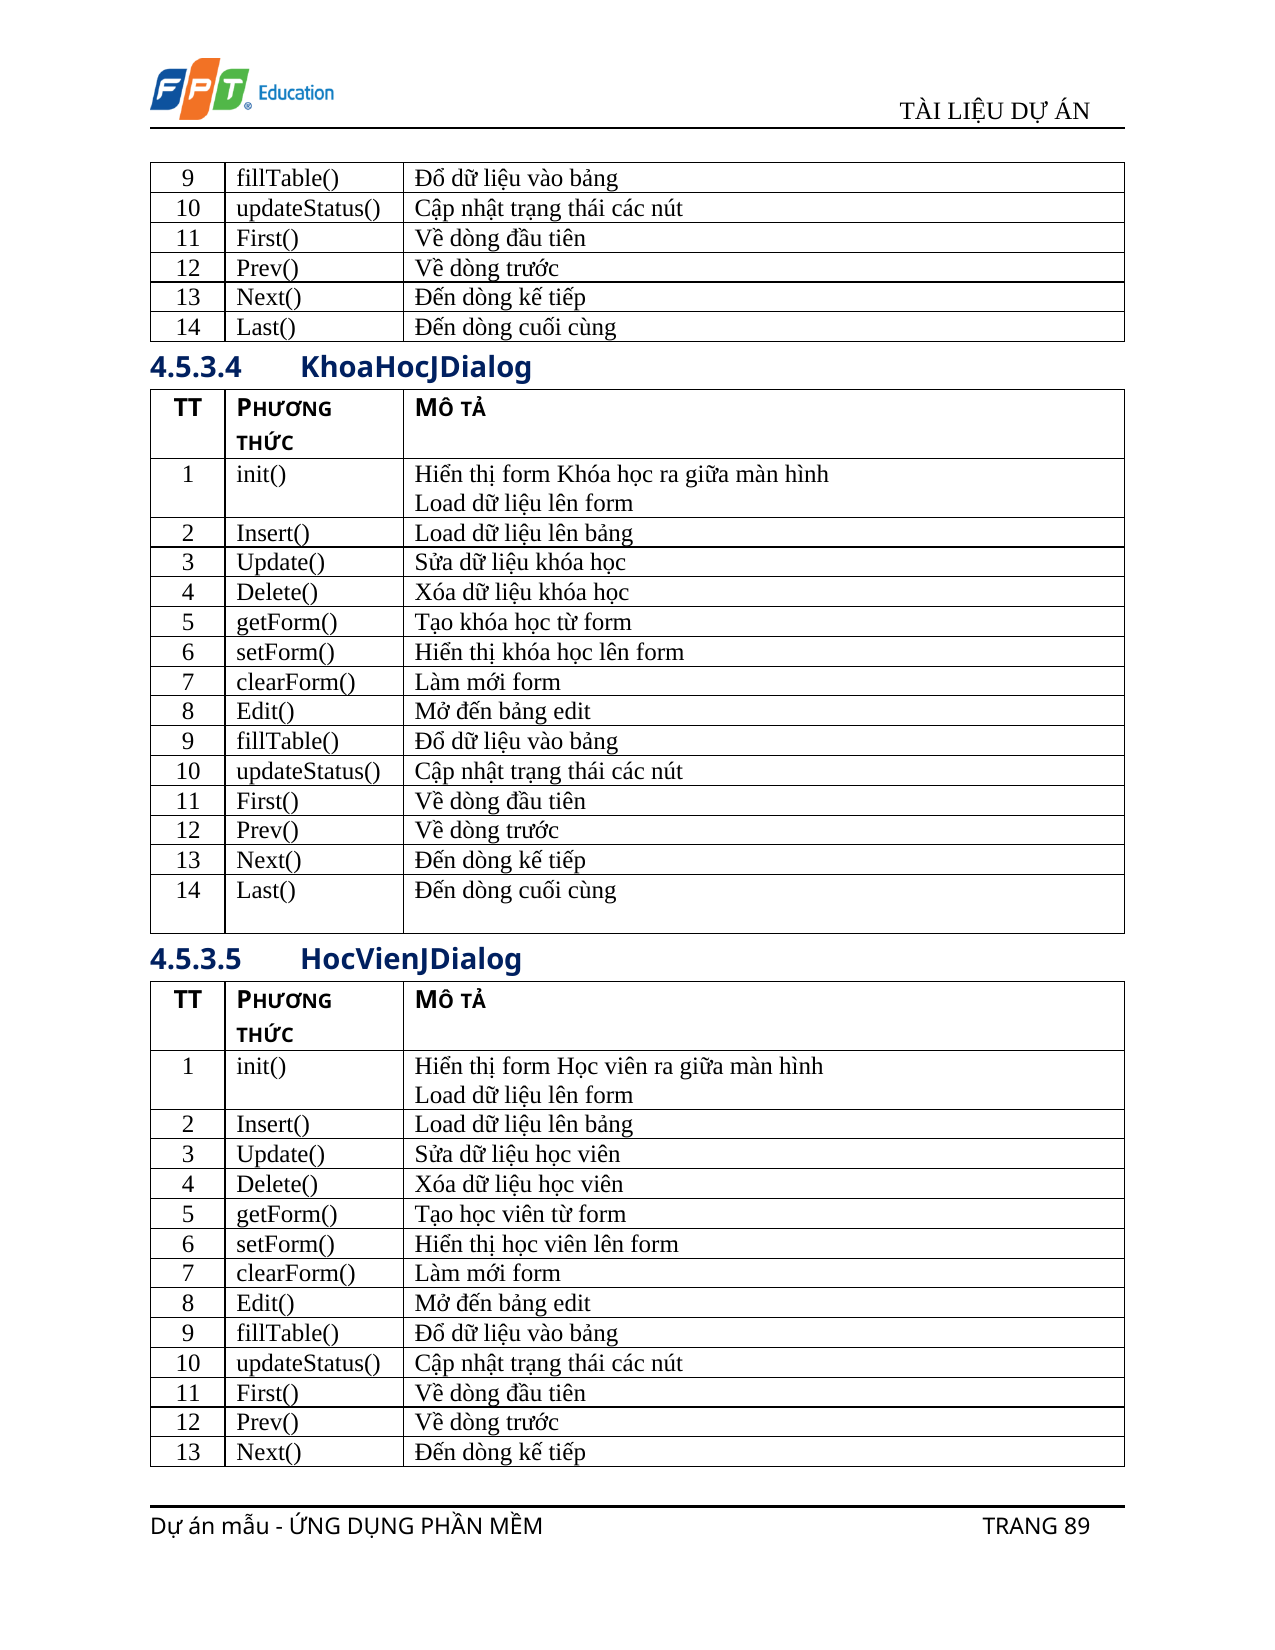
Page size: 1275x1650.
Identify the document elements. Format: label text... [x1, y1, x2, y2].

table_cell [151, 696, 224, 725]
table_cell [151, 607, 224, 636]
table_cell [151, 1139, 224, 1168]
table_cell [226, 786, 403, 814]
picture [150, 58, 336, 120]
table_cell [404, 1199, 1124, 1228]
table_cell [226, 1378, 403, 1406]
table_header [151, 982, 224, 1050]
subtitle KhoaHocJDialog [150, 346, 1125, 386]
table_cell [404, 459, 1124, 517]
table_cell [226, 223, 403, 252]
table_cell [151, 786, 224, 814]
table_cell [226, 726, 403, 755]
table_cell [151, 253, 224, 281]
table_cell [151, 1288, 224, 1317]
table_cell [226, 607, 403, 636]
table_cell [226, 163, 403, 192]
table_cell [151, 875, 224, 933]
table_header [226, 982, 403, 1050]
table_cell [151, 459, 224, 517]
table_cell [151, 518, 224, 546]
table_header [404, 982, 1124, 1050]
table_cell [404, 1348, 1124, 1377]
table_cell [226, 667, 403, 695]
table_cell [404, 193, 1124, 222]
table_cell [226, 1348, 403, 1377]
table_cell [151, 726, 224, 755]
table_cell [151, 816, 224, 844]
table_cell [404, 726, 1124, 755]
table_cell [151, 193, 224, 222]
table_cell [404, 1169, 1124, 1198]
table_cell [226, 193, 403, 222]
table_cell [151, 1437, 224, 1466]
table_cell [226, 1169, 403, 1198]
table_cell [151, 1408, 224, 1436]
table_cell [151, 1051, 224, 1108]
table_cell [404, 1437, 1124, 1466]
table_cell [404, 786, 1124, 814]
subtitle HocVienJDialog [150, 938, 1125, 978]
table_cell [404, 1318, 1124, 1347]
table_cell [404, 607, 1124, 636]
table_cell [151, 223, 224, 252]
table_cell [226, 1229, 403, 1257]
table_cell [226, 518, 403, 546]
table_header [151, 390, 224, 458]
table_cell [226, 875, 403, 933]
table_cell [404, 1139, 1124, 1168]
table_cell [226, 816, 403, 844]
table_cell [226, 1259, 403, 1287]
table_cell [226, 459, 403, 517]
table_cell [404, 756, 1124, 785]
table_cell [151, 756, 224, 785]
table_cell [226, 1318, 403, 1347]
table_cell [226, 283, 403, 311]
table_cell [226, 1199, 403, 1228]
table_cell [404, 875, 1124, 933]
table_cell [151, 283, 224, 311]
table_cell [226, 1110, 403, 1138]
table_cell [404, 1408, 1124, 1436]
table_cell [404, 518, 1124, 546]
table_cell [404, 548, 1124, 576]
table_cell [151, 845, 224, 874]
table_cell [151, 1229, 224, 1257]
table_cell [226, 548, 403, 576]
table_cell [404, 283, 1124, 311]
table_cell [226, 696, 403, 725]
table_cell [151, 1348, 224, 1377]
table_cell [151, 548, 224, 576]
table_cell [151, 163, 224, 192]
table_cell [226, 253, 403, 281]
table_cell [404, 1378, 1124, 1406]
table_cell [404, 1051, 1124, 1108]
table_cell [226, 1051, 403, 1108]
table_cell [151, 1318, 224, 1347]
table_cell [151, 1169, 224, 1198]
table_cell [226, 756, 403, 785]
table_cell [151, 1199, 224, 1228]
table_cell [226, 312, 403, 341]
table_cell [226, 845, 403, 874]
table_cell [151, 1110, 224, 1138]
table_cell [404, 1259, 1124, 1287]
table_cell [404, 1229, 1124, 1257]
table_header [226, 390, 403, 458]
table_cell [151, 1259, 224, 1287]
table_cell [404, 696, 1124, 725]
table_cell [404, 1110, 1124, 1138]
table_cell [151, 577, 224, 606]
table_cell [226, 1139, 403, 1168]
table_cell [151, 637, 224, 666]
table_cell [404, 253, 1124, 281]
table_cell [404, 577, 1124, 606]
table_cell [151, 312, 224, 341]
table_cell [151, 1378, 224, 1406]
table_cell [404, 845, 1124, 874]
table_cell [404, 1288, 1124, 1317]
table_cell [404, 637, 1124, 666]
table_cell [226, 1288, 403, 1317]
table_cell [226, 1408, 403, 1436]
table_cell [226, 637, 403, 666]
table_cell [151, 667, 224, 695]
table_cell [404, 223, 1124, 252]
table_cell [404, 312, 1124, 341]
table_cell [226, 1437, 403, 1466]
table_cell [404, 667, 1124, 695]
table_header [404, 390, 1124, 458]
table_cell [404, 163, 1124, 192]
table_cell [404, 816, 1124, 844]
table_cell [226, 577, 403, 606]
